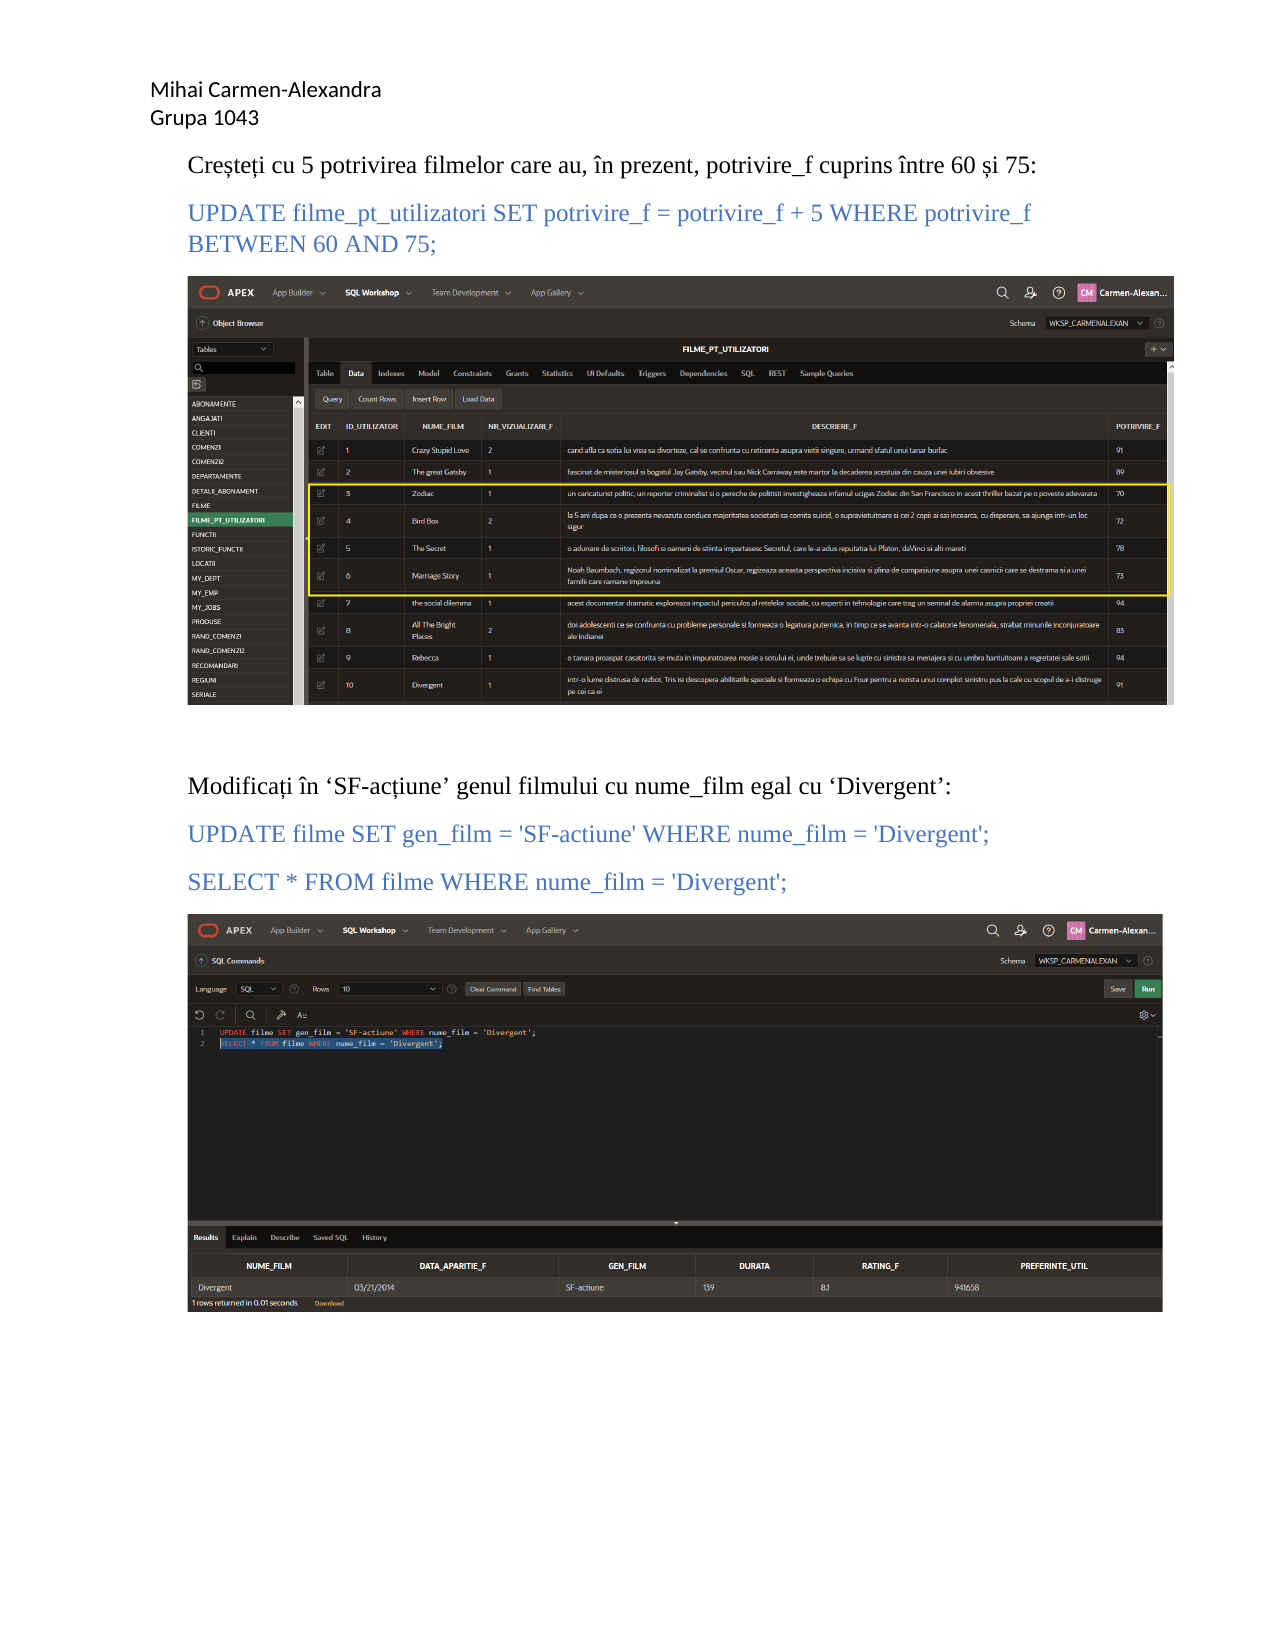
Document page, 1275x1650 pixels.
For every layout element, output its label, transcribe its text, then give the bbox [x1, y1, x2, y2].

text UPDATE filme SET gen_film = 'SF-actiune' WHERE nume_film = 'Divergent'; [187, 819, 1125, 848]
text Modificați în ‘SF-acțiune’ genul filmului cu nume_film egal cu ‘Divergent’: [187, 771, 1125, 800]
text SELECT * FROM filme WHERE nume_film = 'Divergent'; [187, 867, 1125, 896]
text Creșteți cu 5 potrivirea filmelor care au, în prezent, potrivire_f cuprins între 60 și 75: [187, 150, 1125, 179]
text UPDATE filme_pt_utilizatori SET potrivire_f = potrivire_f + 5 WHERE potrivire_f BETWEEN 60 AND 75; [187, 198, 1125, 257]
picture [187, 276, 1174, 705]
picture [187, 914, 1163, 1312]
